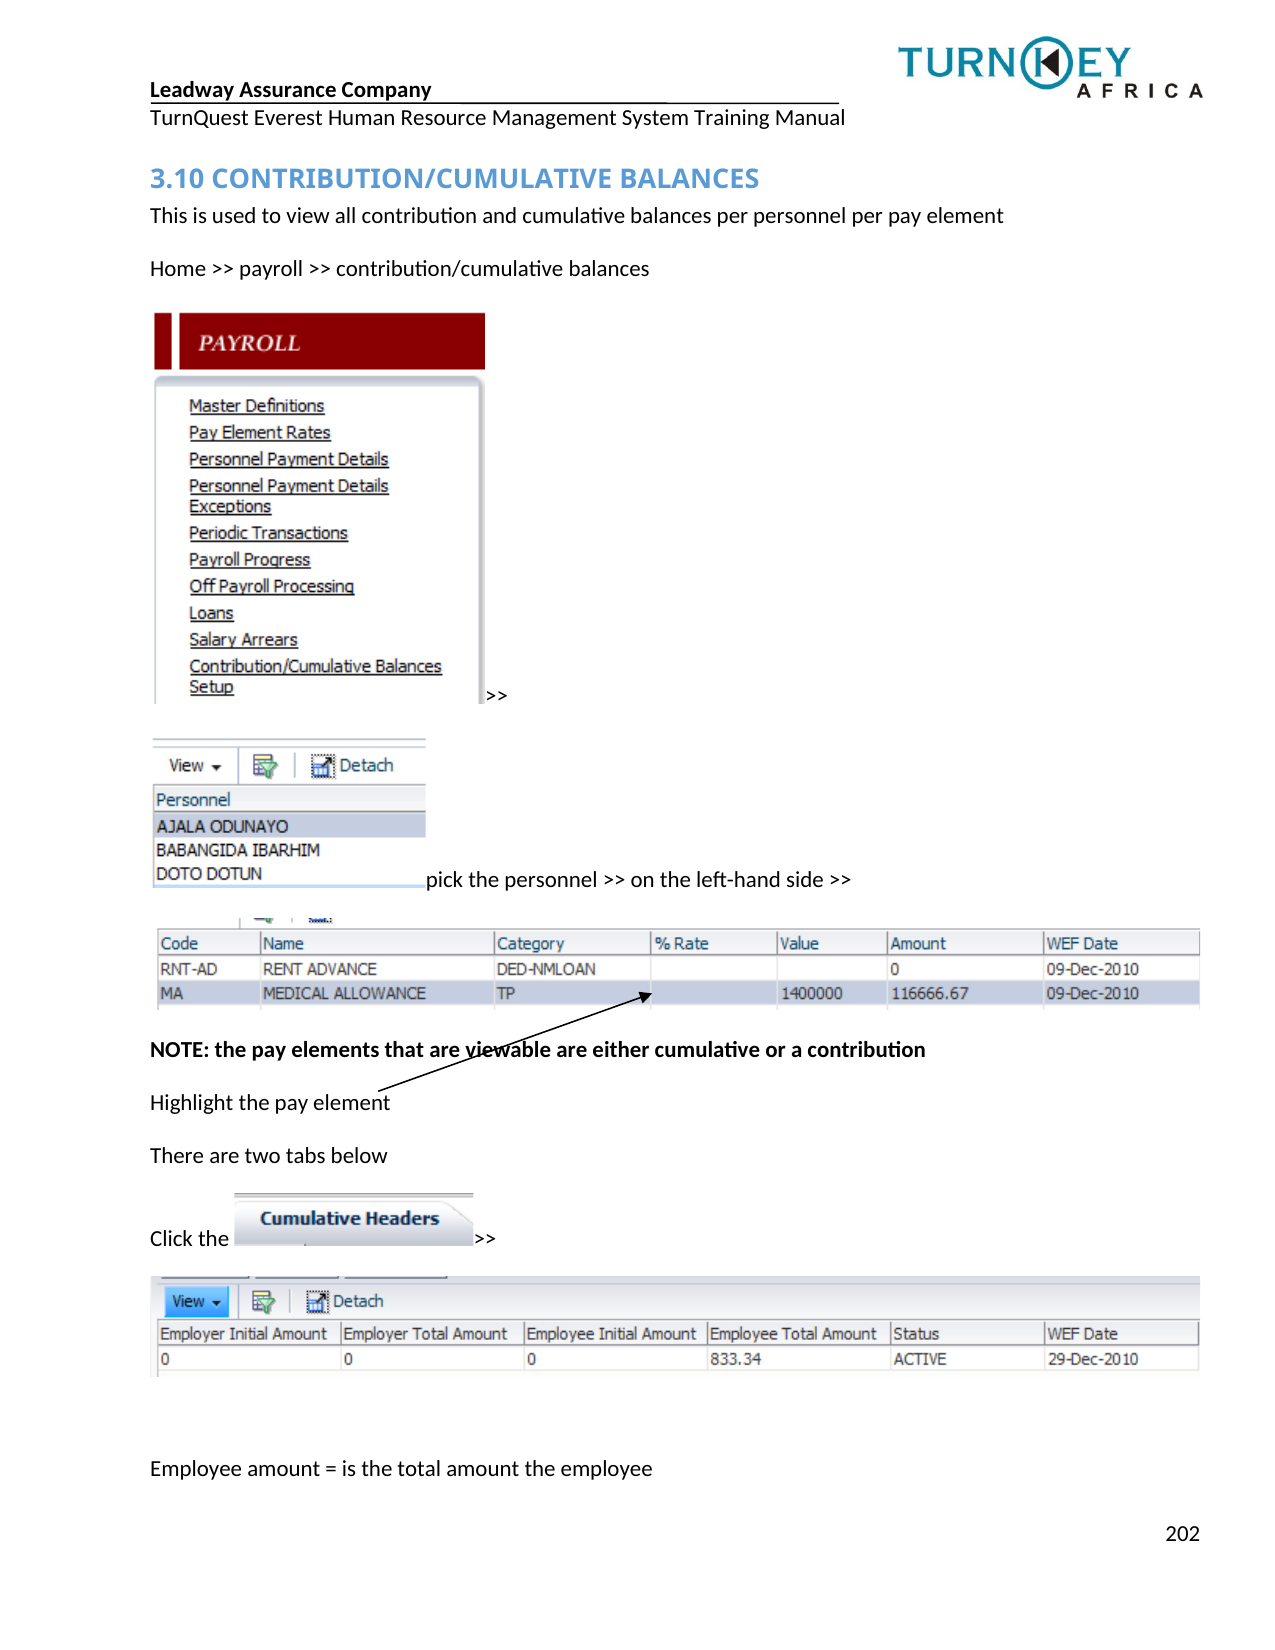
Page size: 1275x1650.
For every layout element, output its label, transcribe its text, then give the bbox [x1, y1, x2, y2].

picture [150, 1276, 1200, 1377]
text NOTE: the pay elements that are viewable are either cumulative or a contribution [150, 1035, 530, 1063]
picture [234, 1193, 474, 1246]
text This is used to view all contribution and cumulative balances per personnel per pay element [150, 201, 1200, 229]
picture [150, 307, 485, 704]
text Click the >> [150, 1194, 1200, 1252]
picture [898, 36, 1203, 98]
text NOTE: the pay elements that are viewable are either cumulative or a contribution [463, 1035, 1200, 1063]
picture [150, 918, 1200, 1010]
picture [150, 734, 426, 888]
text Home >> payroll >> contribution/cumulative balances [150, 254, 1200, 282]
text There are two tabs below [150, 1141, 1200, 1169]
text Highlight the pay element [150, 1088, 1200, 1116]
subtitle 3.10 CONTRIBUTION/CUMULATIVE BALANCES [150, 159, 1200, 196]
text Employee amount = is the total amount the employee [150, 1454, 1200, 1483]
